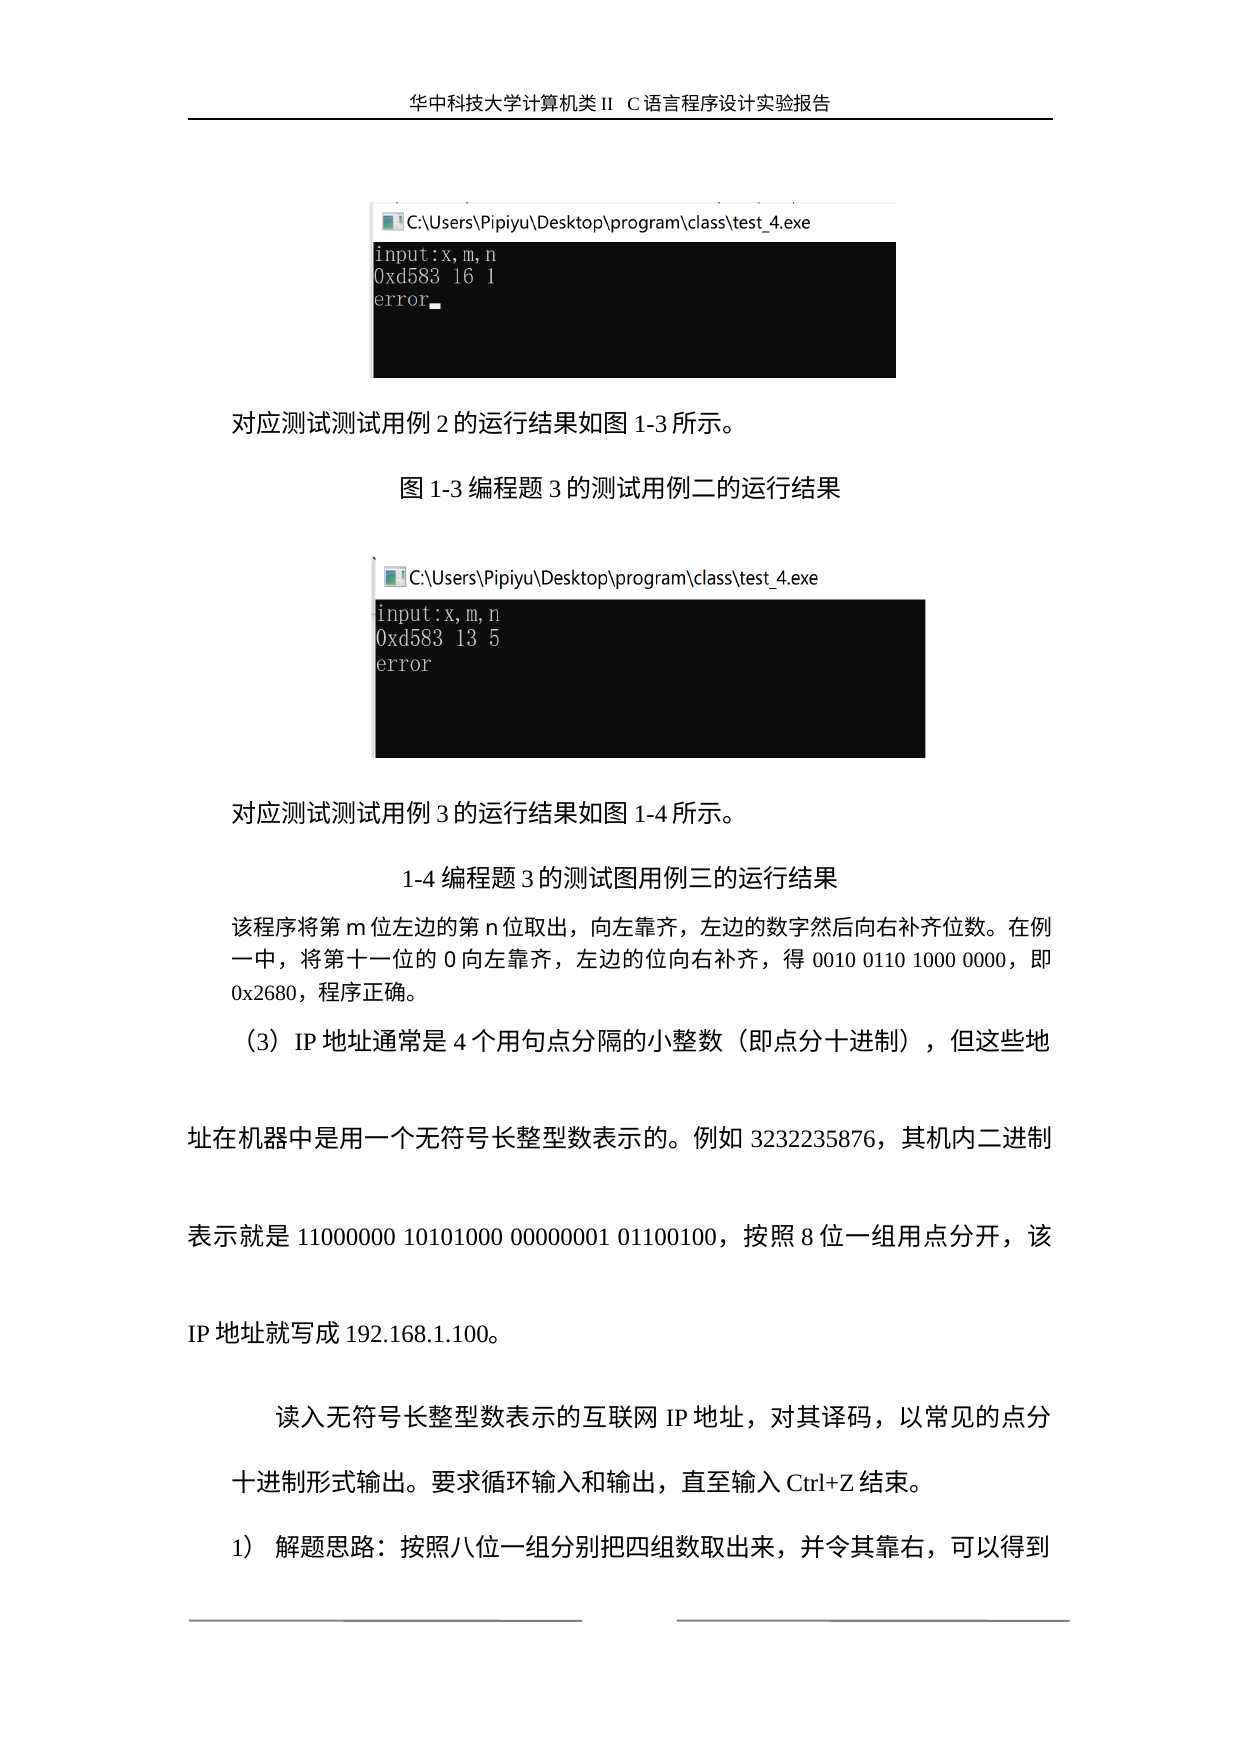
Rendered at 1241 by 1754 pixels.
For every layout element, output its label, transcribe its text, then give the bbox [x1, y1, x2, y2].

text （3）IP地址通常是4个用句点分隔的小整数（即点分十进制），但这些地址在机器中是用一个无符号长整型数表示的。例如3232235876，其机内二进制表示就是11000000 10101000 00000001 01100100，按照8位一组用点分开，该IP地址就写成192.168.1.100。 [187, 1007, 1053, 1364]
picture [371, 557, 926, 758]
text 1-4 编程题3的测试图用例三的运行结果 [187, 844, 1053, 909]
text 该程序将第m位左边的第n位取出，向左靠齐，左边的数字然后向右补齐位数。在例一中，将第十一位的0向左靠齐，左边的位向右补齐，得0010 0110 1000 0000，即0x2680，程序正确。 [231, 909, 1053, 1007]
text 图1-3 编程题3的测试用例二的运行结果 [187, 454, 1053, 519]
picture [369, 202, 896, 378]
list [231, 1513, 1053, 1578]
text 读入无符号长整型数表示的互联网IP地址，对其译码，以常见的点分十进制形式输出。要求循环输入和输出，直至输入Ctrl+Z结束。 [231, 1383, 1053, 1513]
